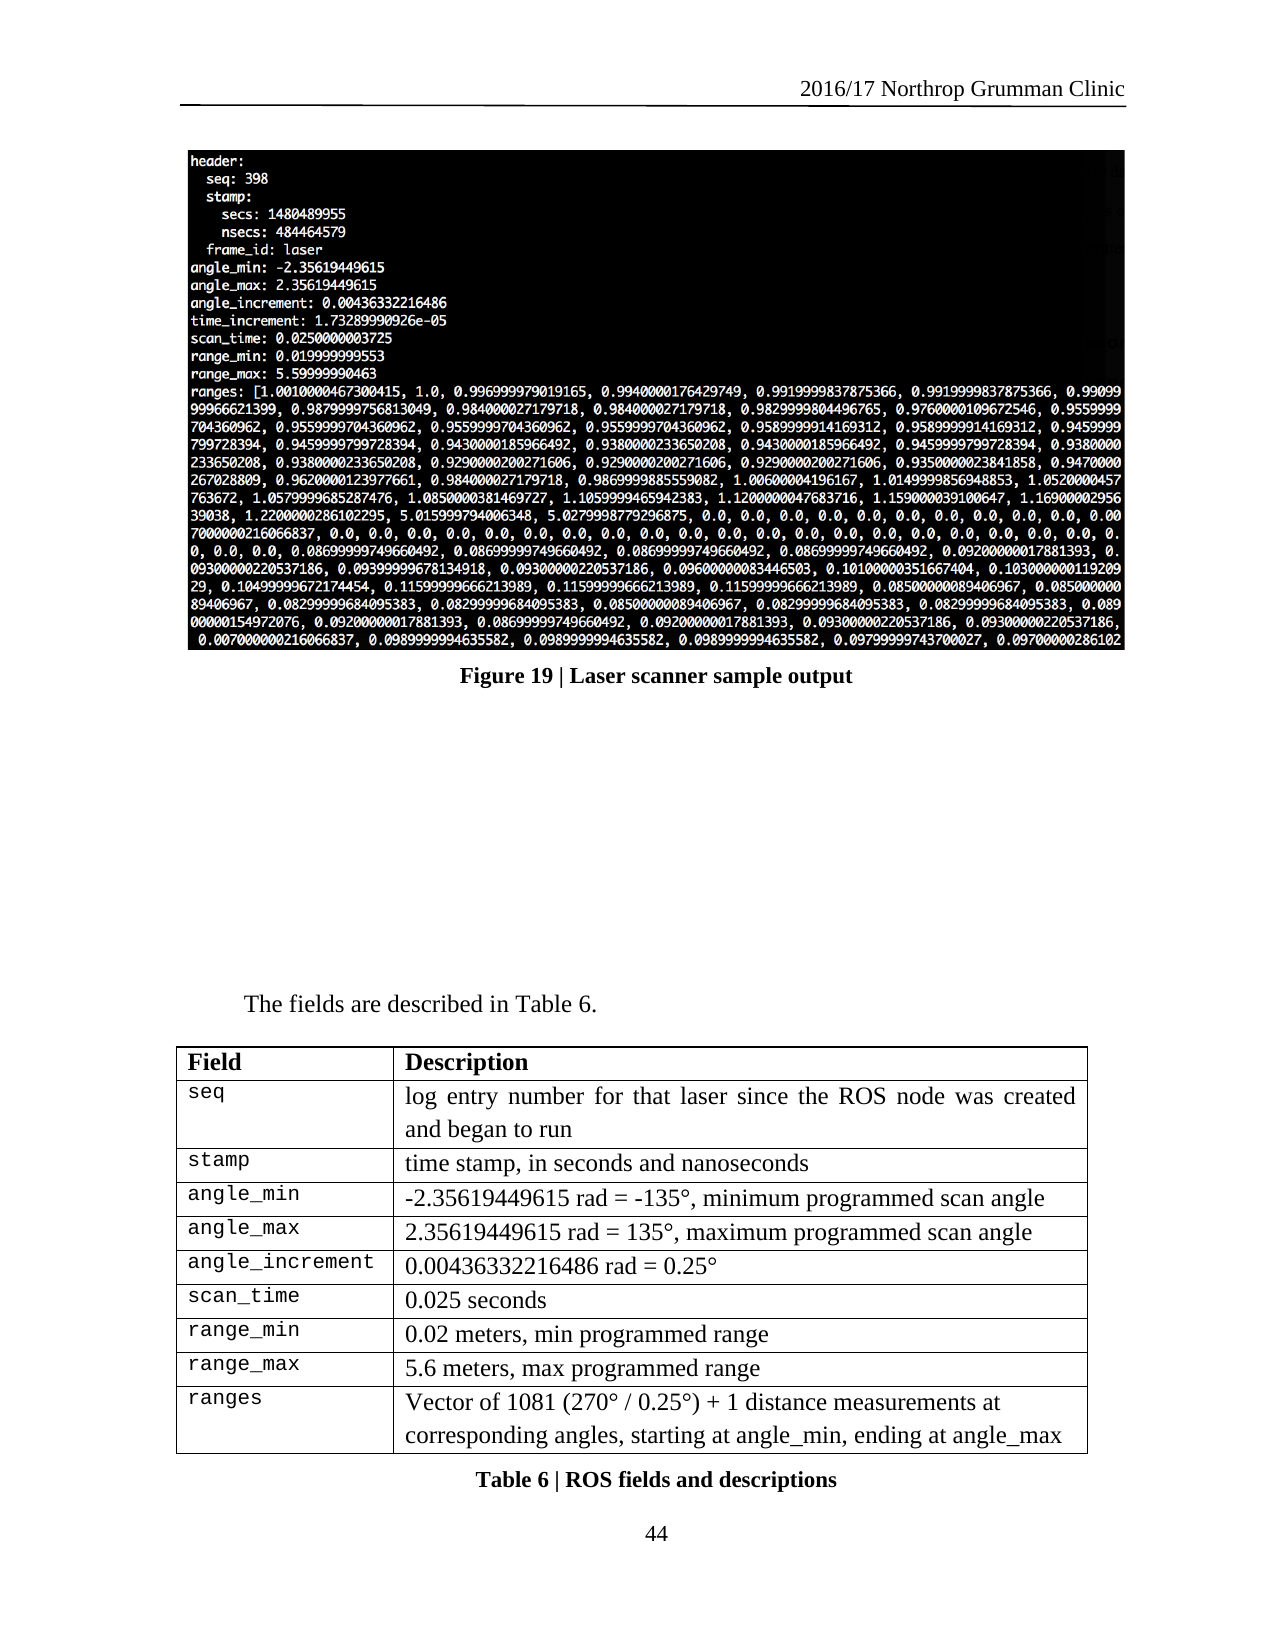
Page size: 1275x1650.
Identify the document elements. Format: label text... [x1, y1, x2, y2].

table_cell time stamp, in seconds and nanoseconds [394, 1149, 1087, 1182]
table_cell range_min [177, 1319, 393, 1352]
table_header Field [177, 1048, 393, 1080]
table_cell scan_time [177, 1285, 393, 1318]
text Figure 19 | Laser scanner sample output [187, 662, 1125, 689]
table_cell range_max [177, 1353, 393, 1386]
table_cell angle_max [177, 1217, 393, 1250]
table_cell 2.35619449615 rad = 135°, maximum programmed scan angle [394, 1217, 1087, 1250]
table_cell 0.00436332216486 rad = 0.25° [394, 1251, 1087, 1284]
table_cell 5.6 meters, max programmed range [394, 1353, 1087, 1386]
table_cell stamp [177, 1149, 393, 1182]
table_cell Vector of 1081 (270° / 0.25°) + 1 distance measurements at corresponding angles, starting at angle_min, ending at angle_max [394, 1387, 1087, 1453]
table_cell ranges [177, 1387, 393, 1453]
table_cell 0.02 meters, min programmed range [394, 1319, 1087, 1352]
text Table 6 | ROS fields and descriptions [187, 1467, 1125, 1493]
table_cell angle_min [177, 1183, 393, 1216]
text The fields are described in Table 6. [187, 989, 1125, 1018]
table_cell angle_increment [177, 1251, 393, 1284]
table_header Description [394, 1048, 1087, 1080]
picture [187, 150, 1125, 650]
table_cell seq [177, 1081, 393, 1147]
table_cell log entry number for that laser since the ROS node was created and began to run [394, 1081, 1087, 1147]
table_cell -2.35619449615 rad = -135°, minimum programmed scan angle [394, 1183, 1087, 1216]
table_cell 0.025 seconds [394, 1285, 1087, 1318]
